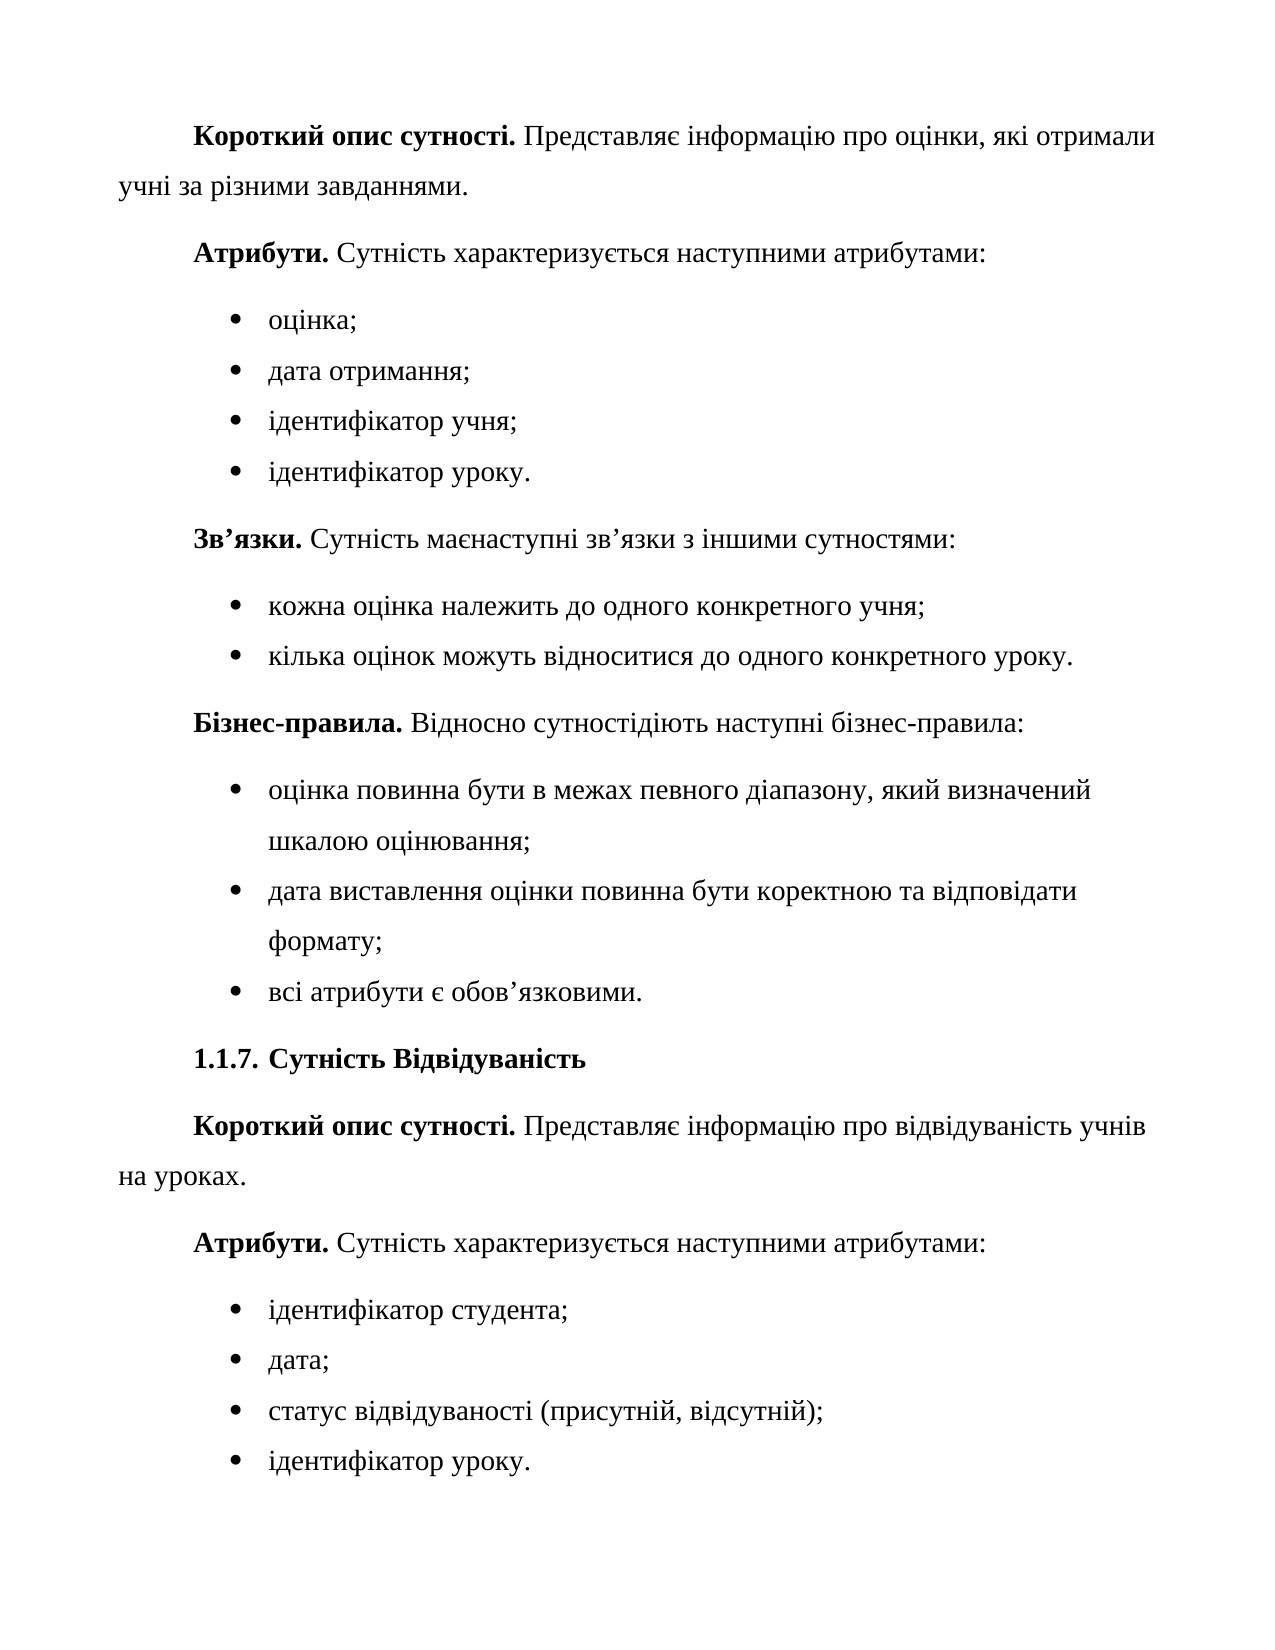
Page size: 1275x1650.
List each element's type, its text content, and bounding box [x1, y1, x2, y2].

text Короткий опис сутності. Представляє інформацію про оцінки, які отримали учні за різними завданнями. [118, 118, 1157, 202]
text Короткий опис сутності. Представляє інформацію про відвідуваність учнів на уроках. [118, 1108, 1157, 1192]
list ідентифікатор студента; [231, 1292, 1157, 1326]
list кожна оцінка належить до одного конкретного учня; [231, 588, 1157, 621]
list ідентифікатор уроку. [231, 454, 1157, 487]
text Зв’язки. Сутність маєнаступні зв’язки з іншими сутностями: [118, 521, 1157, 554]
text Бізнес-правила. Відносно сутностідіють наступні бізнес-правила: [193, 705, 1157, 739]
list оцінка; [231, 302, 1157, 336]
list оцінка повинна бути в межах певного діапазону, який визначений шкалою оцінювання; [231, 772, 1157, 856]
list дата виставлення оцінки повинна бути коректною та відповідати формату; [231, 873, 1157, 957]
text Атрибути. Сутність характеризується наступними атрибутами: [118, 235, 1157, 269]
text Атрибути. Сутність характеризується наступними атрибутами: [118, 1225, 1157, 1258]
list всі атрибути є обов’язковими. [231, 974, 1157, 1007]
list дата отримання; [231, 353, 1157, 386]
list Сутність Відвідуваність [193, 1041, 1157, 1074]
list кілька оцінок можуть відноситися до одного конкретного уроку. [231, 638, 1157, 672]
list статус відвідуваності (присутній, відсутній); [231, 1393, 1157, 1426]
list ідентифікатор уроку. [231, 1443, 1157, 1477]
list дата; [231, 1342, 1157, 1376]
list ідентифікатор учня; [231, 403, 1157, 437]
